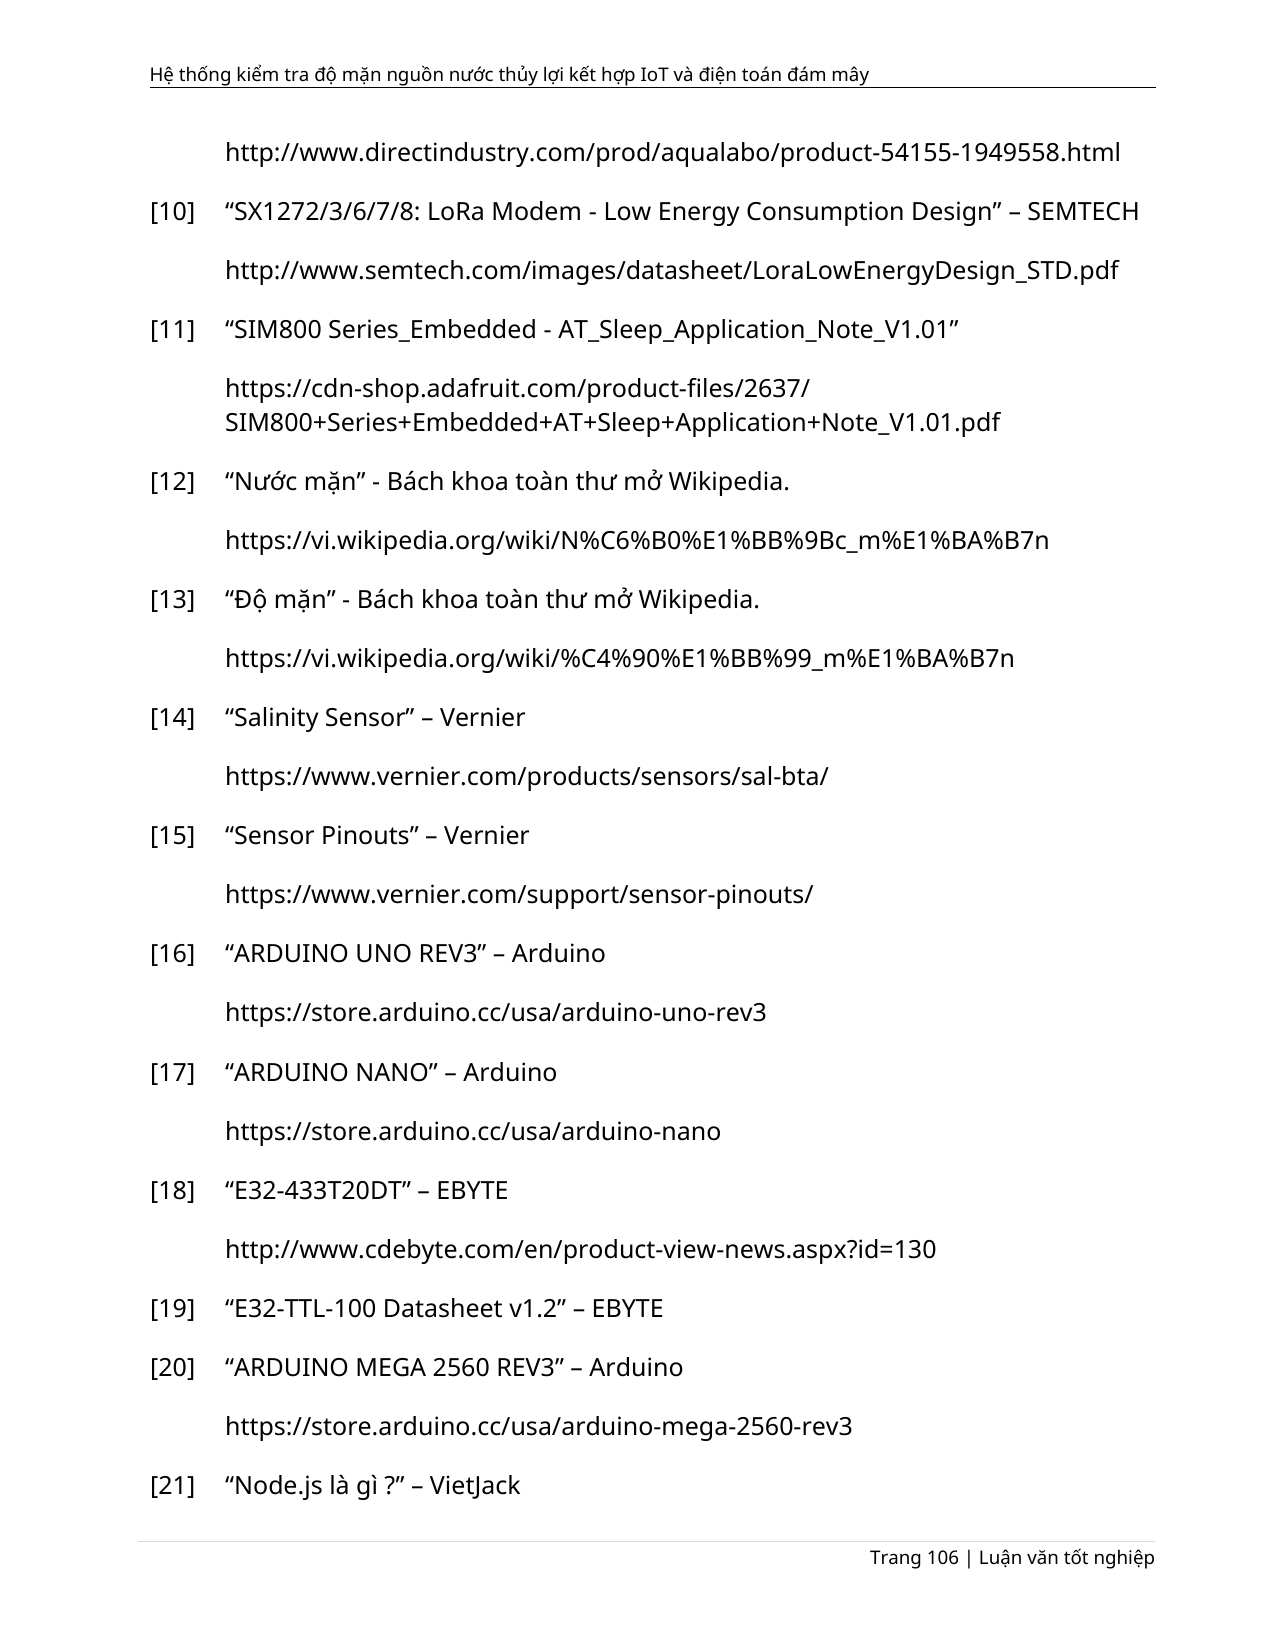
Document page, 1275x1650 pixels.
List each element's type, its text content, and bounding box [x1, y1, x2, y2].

list “SX1272/3/6/7/8: LoRa Modem - Low Energy Consumption Design” – SEMTECH [150, 193, 1155, 227]
list https://www.vernier.com/products/sensors/sal-bta/ [225, 759, 1155, 793]
text https://vi.wikipedia.org/wiki/N%C6%B0%E1%BB%9Bc_m%E1%BA%B7n [150, 523, 1155, 557]
list “Độ mặn” - Bách khoa toàn thư mở Wikipedia. [150, 582, 1155, 616]
list “Salinity Sensor” – Vernier [150, 700, 1155, 734]
list https://store.arduino.cc/usa/arduino-uno-rev3 [225, 995, 1155, 1029]
list http://www.semtech.com/images/datasheet/LoraLowEnergyDesign_STD.pdf [225, 252, 1155, 286]
list https://www.vernier.com/support/sensor-pinouts/ [225, 877, 1155, 911]
list https://store.arduino.cc/usa/arduino-nano [225, 1113, 1155, 1147]
list https://vi.wikipedia.org/wiki/%C4%90%E1%BB%99_m%E1%BA%B7n [225, 641, 1155, 675]
list http://www.cdebyte.com/en/product-view-news.aspx?id=130 [225, 1231, 1155, 1265]
list “E32-433T20DT” – EBYTE [150, 1172, 1155, 1206]
list “ARDUINO UNO REV3” – Arduino [150, 936, 1155, 970]
list “Nước mặn” - Bách khoa toàn thư mở Wikipedia. [150, 463, 1155, 498]
list “E32-TTL-100 Datasheet v1.2” – EBYTE [150, 1290, 1155, 1324]
list http://www.directindustry.com/prod/aqualabo/product-54155-1949558.html [225, 134, 1155, 168]
list “Sensor Pinouts” – Vernier [150, 818, 1155, 852]
list “Node.js là gì ?” – VietJack [150, 1468, 1155, 1502]
list https://cdn-shop.adafruit.com/product-files/2637/SIM800+Series+Embedded+AT+Sleep+Application+Note_V1.01.pdf [225, 370, 1155, 438]
list “ARDUINO NANO” – Arduino [150, 1054, 1155, 1088]
list https://store.arduino.cc/usa/arduino-mega-2560-rev3 [225, 1408, 1155, 1443]
list “ARDUINO MEGA 2560 REV3” – Arduino [150, 1349, 1155, 1383]
list “SIM800 Series_Embedded - AT_Sleep_Application_Note_V1.01” [150, 311, 1155, 345]
